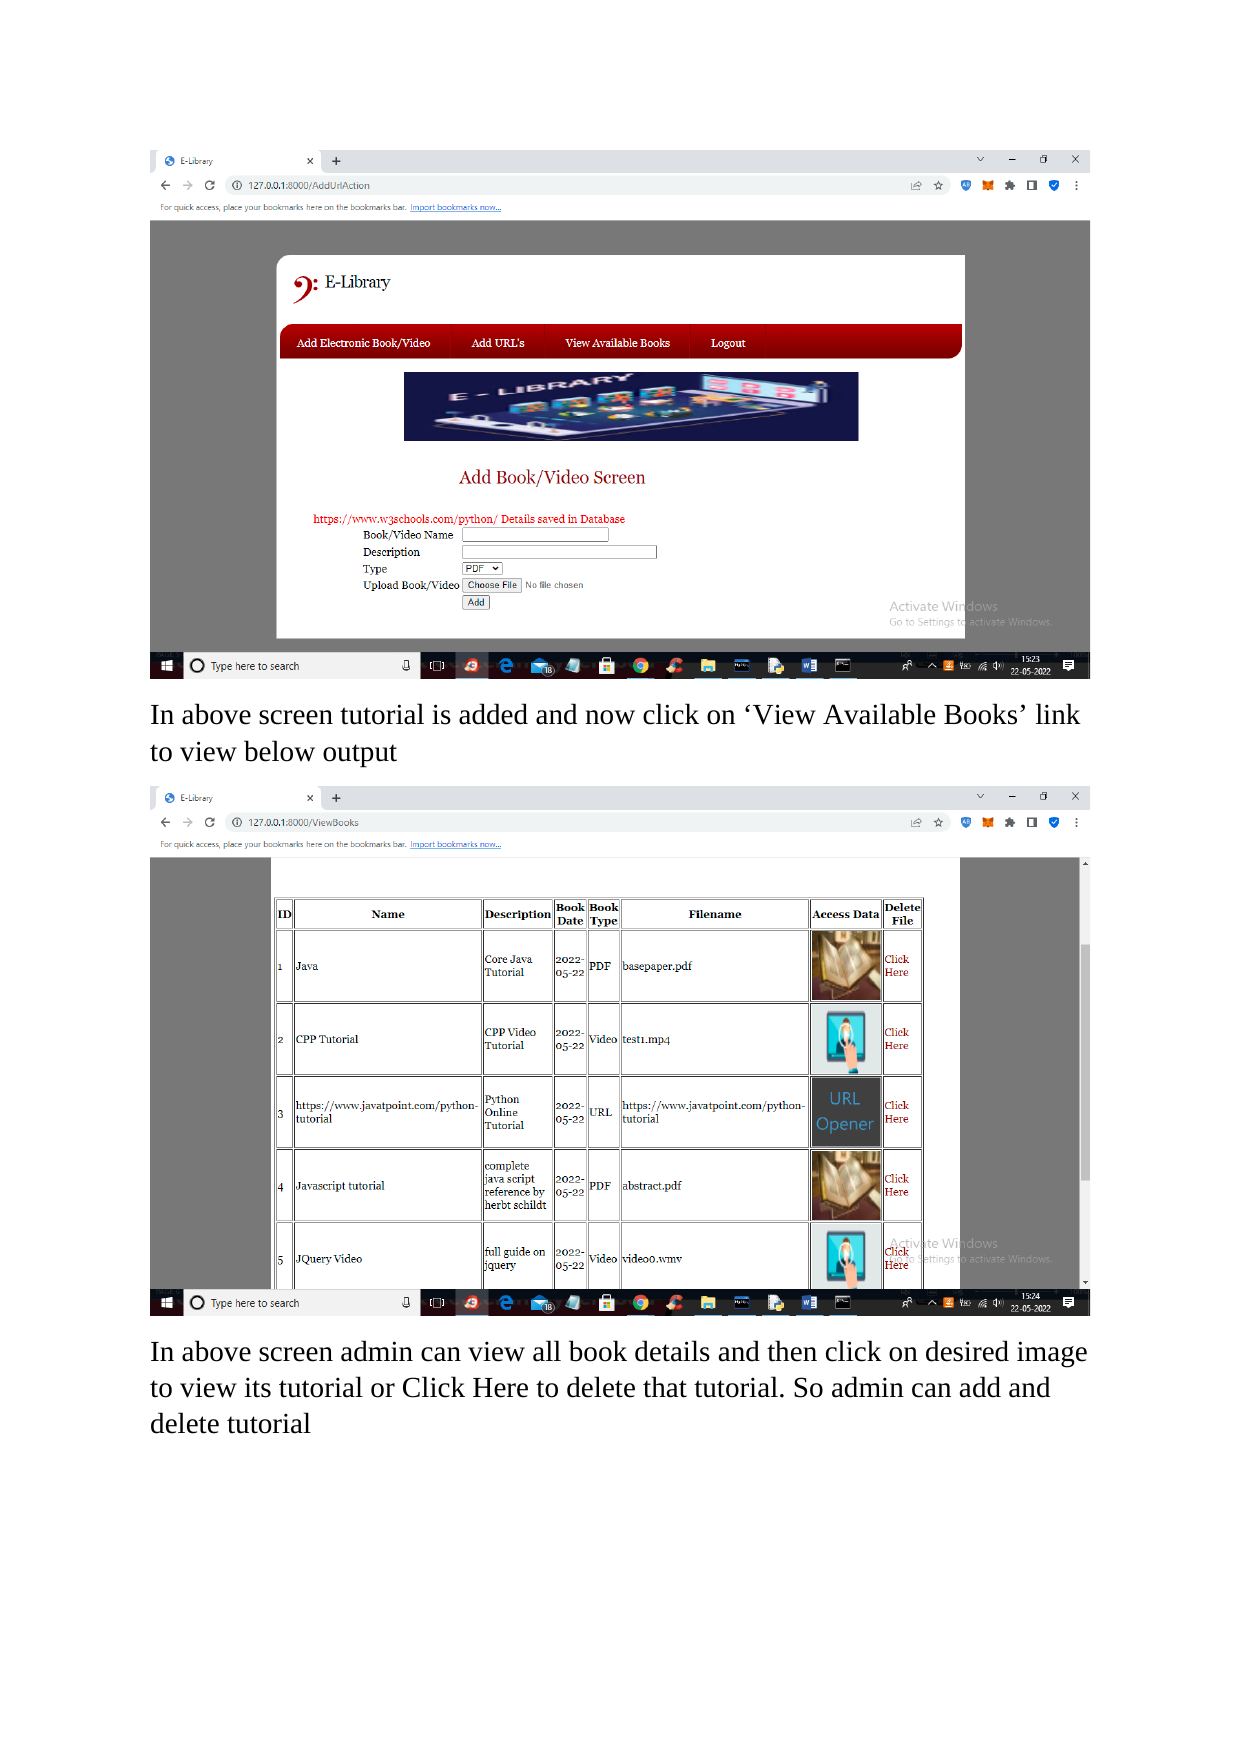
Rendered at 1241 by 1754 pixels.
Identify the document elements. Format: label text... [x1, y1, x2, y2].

text In above screen admin can view all book details and then click on desired image to view its tutorial or Click Here to delete that tutorial. So admin can add and delete tutorial [150, 1334, 1090, 1440]
text In above screen tutorial is added and now click on ‘View Available Books’ link to view below output [150, 697, 1090, 767]
picture [150, 150, 1091, 679]
picture [150, 786, 1091, 1316]
